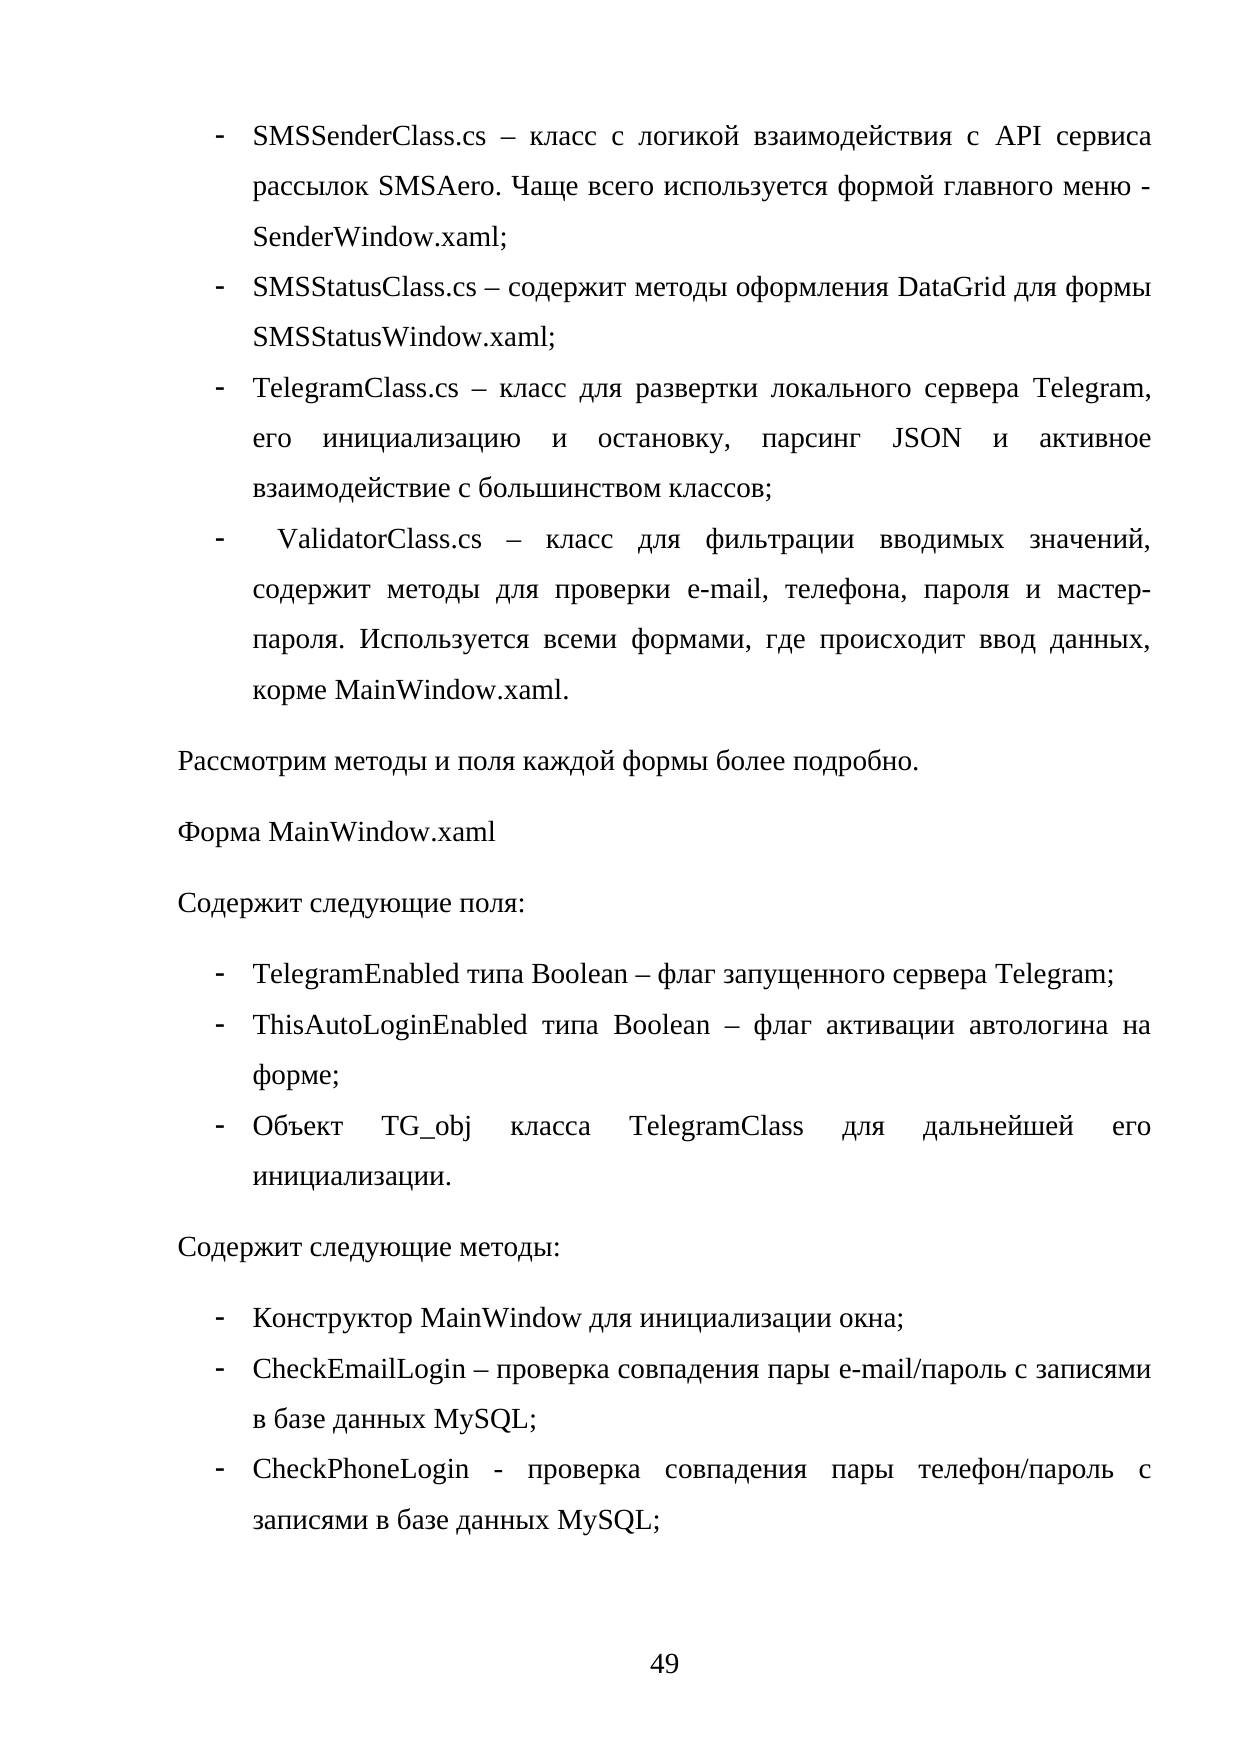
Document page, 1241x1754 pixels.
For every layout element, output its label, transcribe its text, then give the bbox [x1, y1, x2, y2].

list TelegramEnabled типа Boolean – флаг запущенного сервера Telegram; [215, 957, 1152, 990]
text Содержит следующие поля: [177, 885, 1152, 919]
text Содержит следующие методы: [177, 1229, 1152, 1263]
list SMSSenderClass.cs – класс с логикой взаимодействия с API сервиса рассылок SMSAero. Чаще всего используется формой главного меню - SenderWindow.xaml; [215, 118, 1152, 252]
text Рассмотрим методы и поля каждой формы более подробно. [177, 743, 1152, 777]
list CheckEmailLogin – проверка совпадения пары e-mail/пароль с записями в базе данных MySQL; [215, 1351, 1152, 1435]
list ThisAutoLoginEnabled типа Boolean – флаг активации автологина на форме; [215, 1007, 1152, 1091]
list SMSStatusClass.cs – cодержит методы оформления DataGrid для формы SMSStatusWindow.xaml; [215, 269, 1152, 353]
text Форма MainWindow.xaml [177, 814, 1152, 848]
list Объект TG_obj класса TelegramClass для дальнейшей его инициализации. [215, 1108, 1152, 1192]
list Конструктор MainWindow для инициализации окна; [215, 1300, 1152, 1334]
list ValidatorClass.cs – класс для фильтрации вводимых значений, содержит методы для проверки e-mail, телефона, пароля и мастер-пароля. Используется всеми формами, где происходит ввод данных, корме MainWindow.xaml. [215, 521, 1152, 706]
list CheckPhoneLogin - проверка совпадения пары телефон/пароль с записями в базе данных MySQL; [215, 1452, 1152, 1536]
list TelegramClass.cs – класс для развертки локального сервера Telegram, его инициализацию и остановку, парсинг JSON и активное взаимодействие с большинством классов; [215, 370, 1152, 504]
